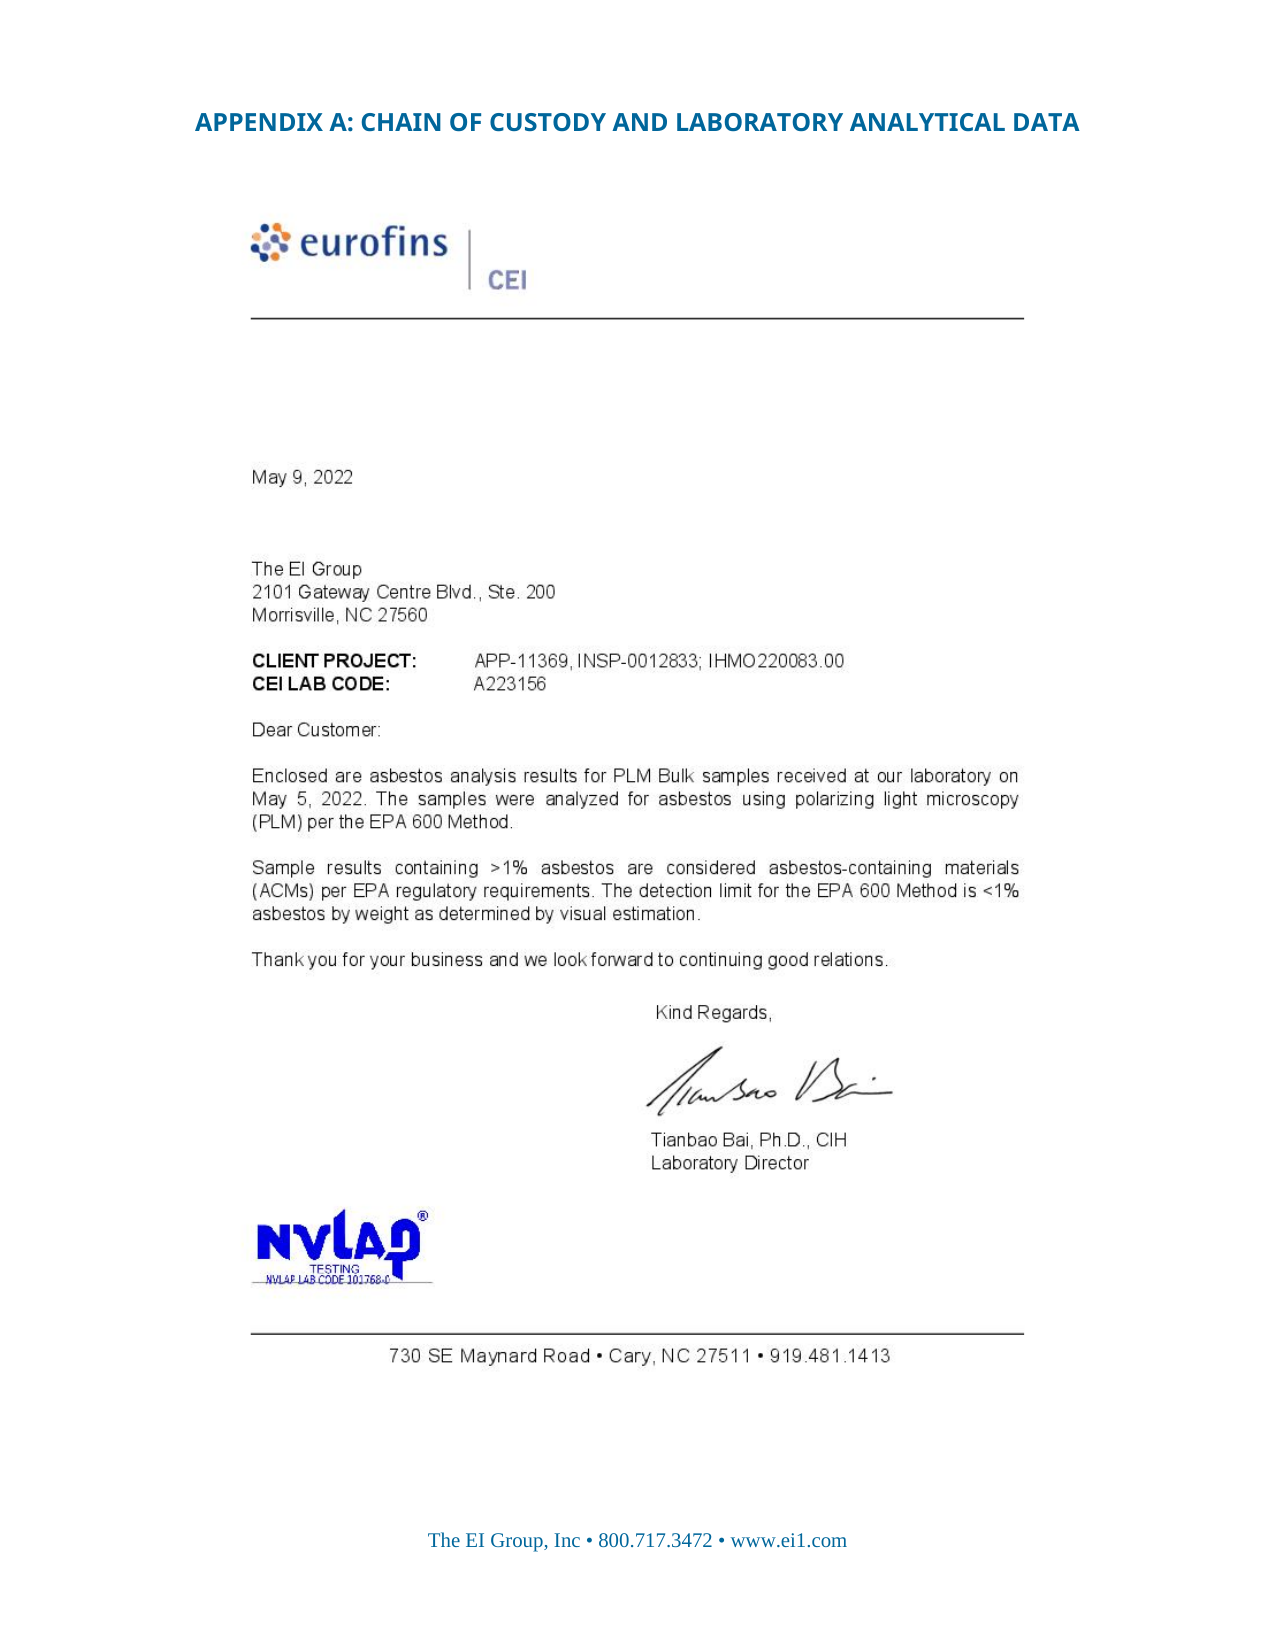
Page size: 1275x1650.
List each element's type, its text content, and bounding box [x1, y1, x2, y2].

picture [427, 1533, 433, 1545]
picture [695, 1536, 701, 1547]
picture [658, 1536, 664, 1547]
picture [441, 1533, 447, 1545]
table_header APPENDIX A: CHAIN OF CUSTODY AND LABORATORY ANALYTICAL DATA [121, 102, 1153, 172]
table_header [121, 175, 1153, 1394]
picture [168, 177, 1107, 1390]
picture [756, 1537, 765, 1543]
